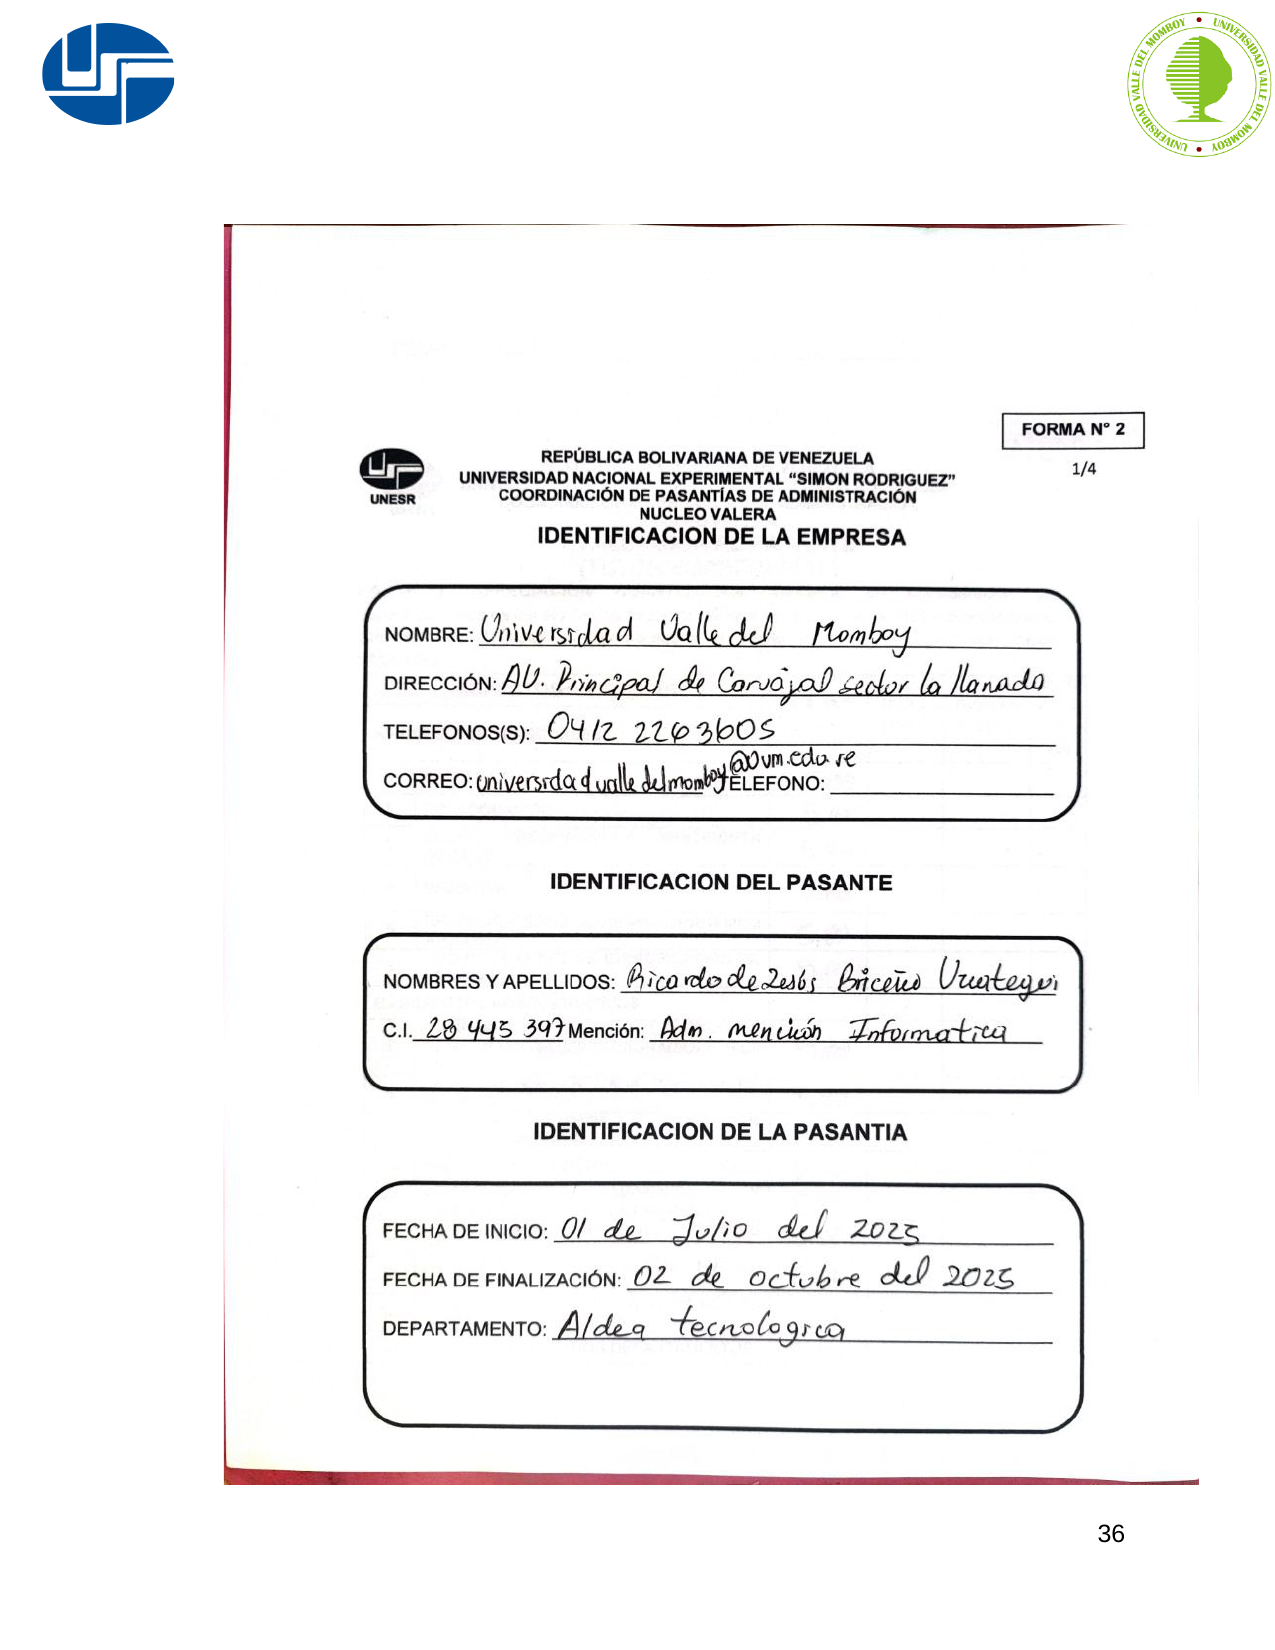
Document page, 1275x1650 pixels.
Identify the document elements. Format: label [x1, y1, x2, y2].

picture [1123, 7, 1275, 160]
picture [42, 23, 175, 125]
picture [223, 224, 1199, 1485]
